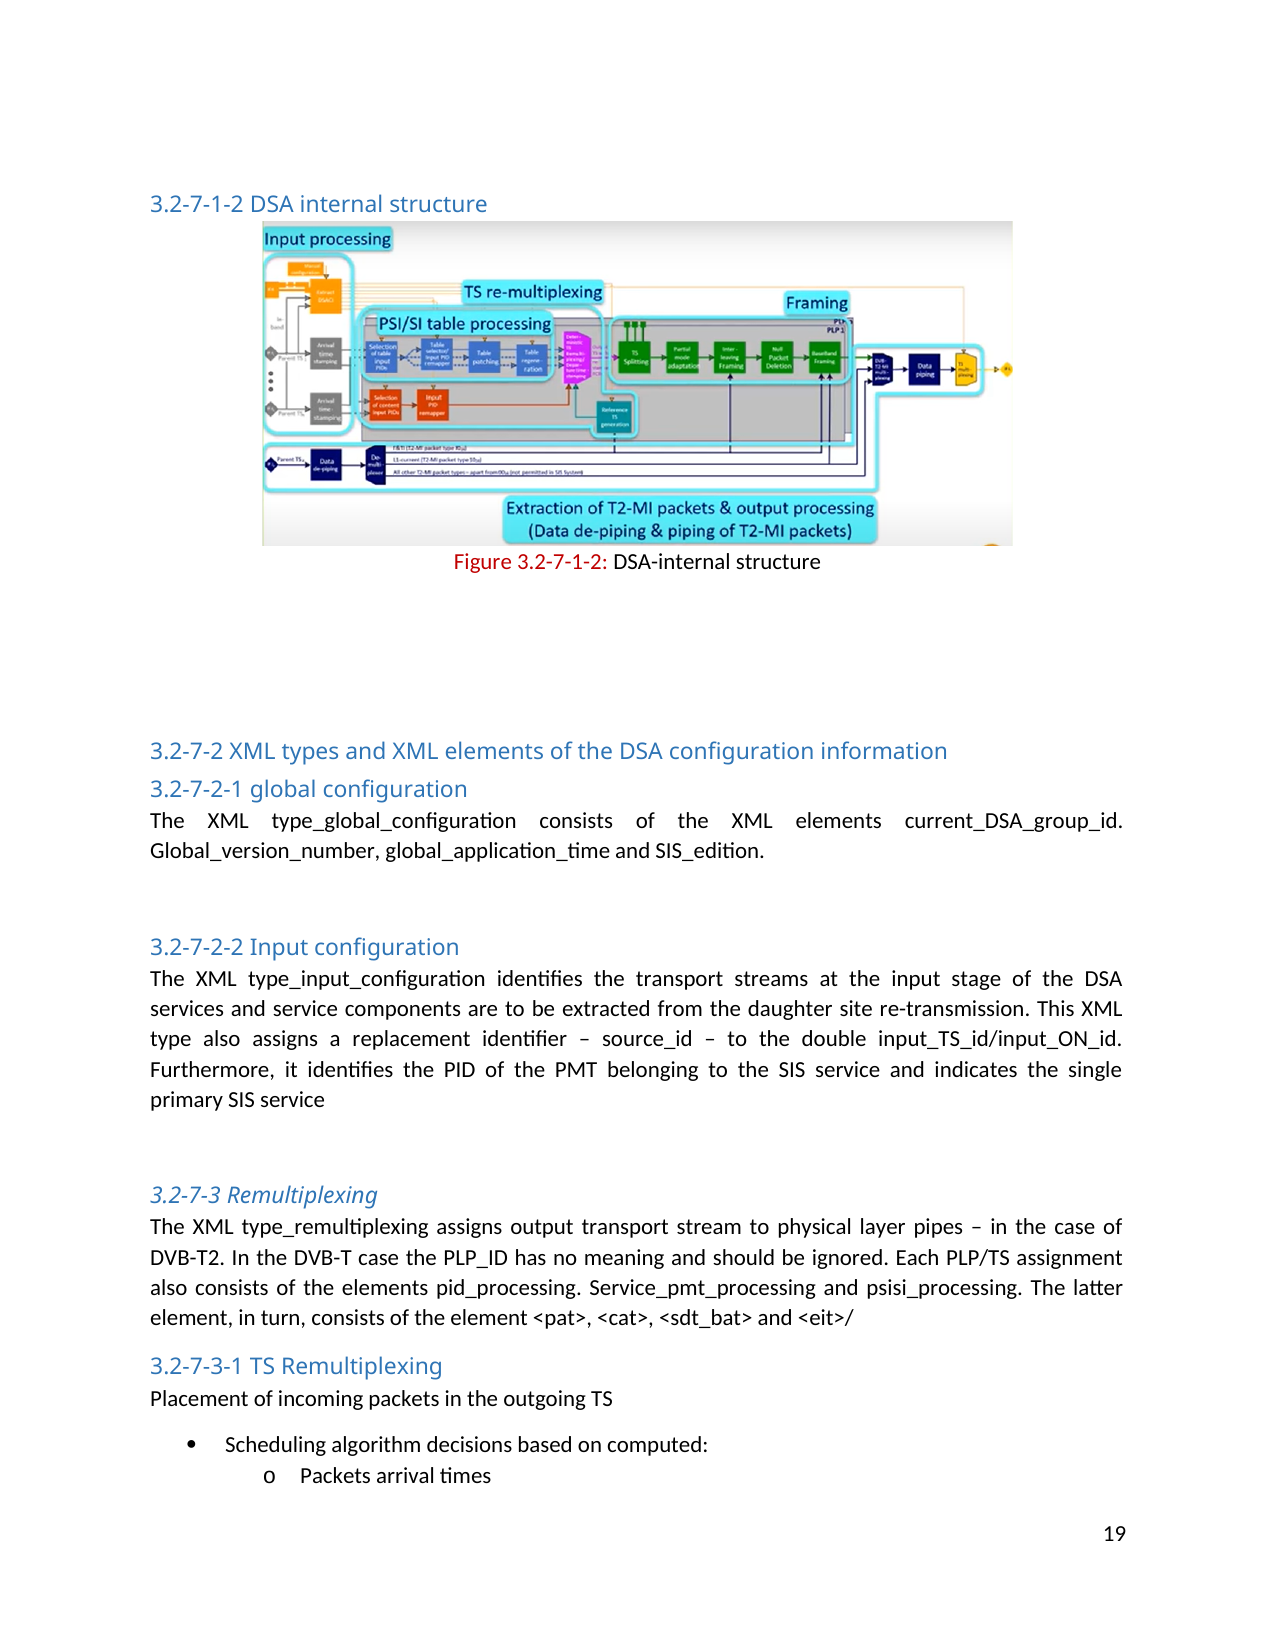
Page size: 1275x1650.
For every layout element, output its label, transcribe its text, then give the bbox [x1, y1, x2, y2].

subtitle 3.2-7-1-2 DSA internal structure [150, 188, 1125, 219]
text The XML type_global_configuration consists of the XML elements current_DSA_group_id. Global_version_number, global_application_time and SIS_edition. [150, 806, 1125, 865]
list Packets arrival times [262, 1461, 1125, 1490]
subtitle 3.2-7-3 Remultiplexing [150, 1179, 1125, 1210]
subtitle 3.2-7-2-1 global configuration [150, 773, 1125, 804]
text Placement of incoming packets in the outgoing TS [150, 1384, 1125, 1412]
text The XML type_remultiplexing assigns output transport stream to physical layer pipes – in the case of DVB-T2. In the DVB-T case the PLP_ID has no meaning and should be ignored. Each PLP/TS assignment also consists of the elements pid_processing. Service_pmt_processing and psisi_processing. The latter element, in turn, consists of the element <pat>, <cat>, <sdt_bat> and <eit>/ [150, 1212, 1125, 1331]
subtitle 3.2-7-2-2 Input configuration [150, 930, 1125, 962]
subtitle 3.2-7-3-1 TS Remultiplexing [150, 1350, 1125, 1381]
subtitle 3.2-7-2 XML types and XML elements of the DSA configuration information [150, 735, 1125, 766]
text Figure 3.2-7-1-2: DSA-internal structure [150, 222, 1125, 575]
text The XML type_input_configuration identifies the transport streams at the input stage of the DSA services and service components are to be extracted from the daughter site re-transmission. This XML type also assigns a replacement identifier – source_id – to the double input_TS_id/input_ON_id. Furthermore, it identifies the PID of the PMT belonging to the SIS service and indicates the single primary SIS service [150, 964, 1125, 1113]
list Scheduling algorithm decisions based on computed: [187, 1431, 1125, 1459]
